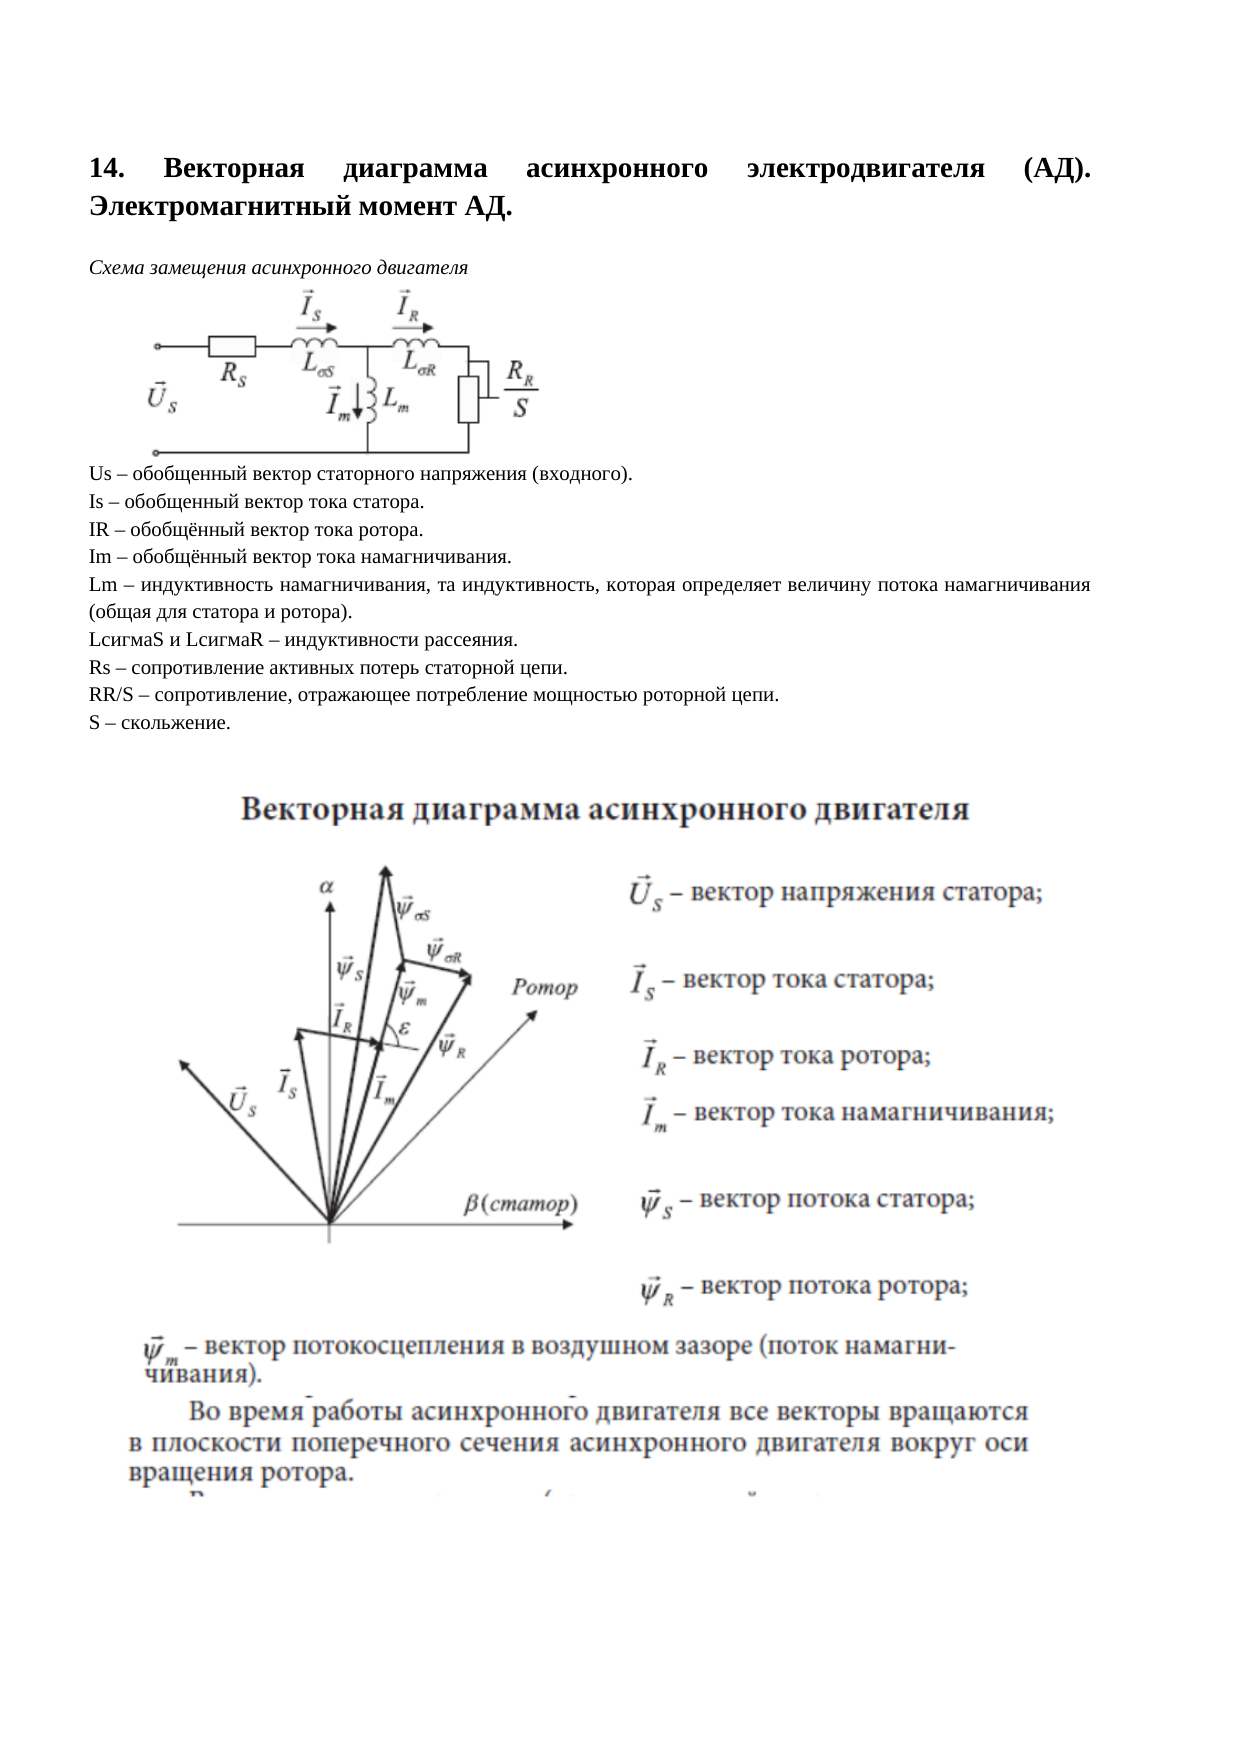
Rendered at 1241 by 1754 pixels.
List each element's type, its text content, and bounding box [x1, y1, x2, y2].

text Lm – индуктивность намагничивания, та индуктивность, которая определяет величину потока намагничивания (общая для статора и ротора). [88, 572, 1092, 623]
picture [88, 282, 645, 458]
text LсигмаS и LсигмаR – индуктивности рассеяния. [88, 627, 1092, 651]
text Us – обобщенный вектор статорного напряжения (входного). [88, 461, 1092, 485]
text RR/S – сопротивление, отражающее потребление мощностью роторной цепи. [88, 682, 1092, 706]
text Rs – сопротивление активных потерь статорной цепи. [88, 654, 1092, 679]
text Is – обобщенный вектор тока статора. [88, 489, 1092, 513]
subtitle 14. Векторная диаграмма асинхронного электродвигателя (АД). Электромагнитный момент АД. [88, 150, 1092, 222]
text Im – обобщённый вектор тока намагничивания. [88, 544, 1092, 568]
picture [88, 765, 1064, 1518]
text IR – обобщённый вектор тока ротора. [88, 517, 1092, 541]
text Схема замещения асинхронного двигателя [88, 255, 1092, 279]
text S – скольжение. [88, 710, 1092, 734]
